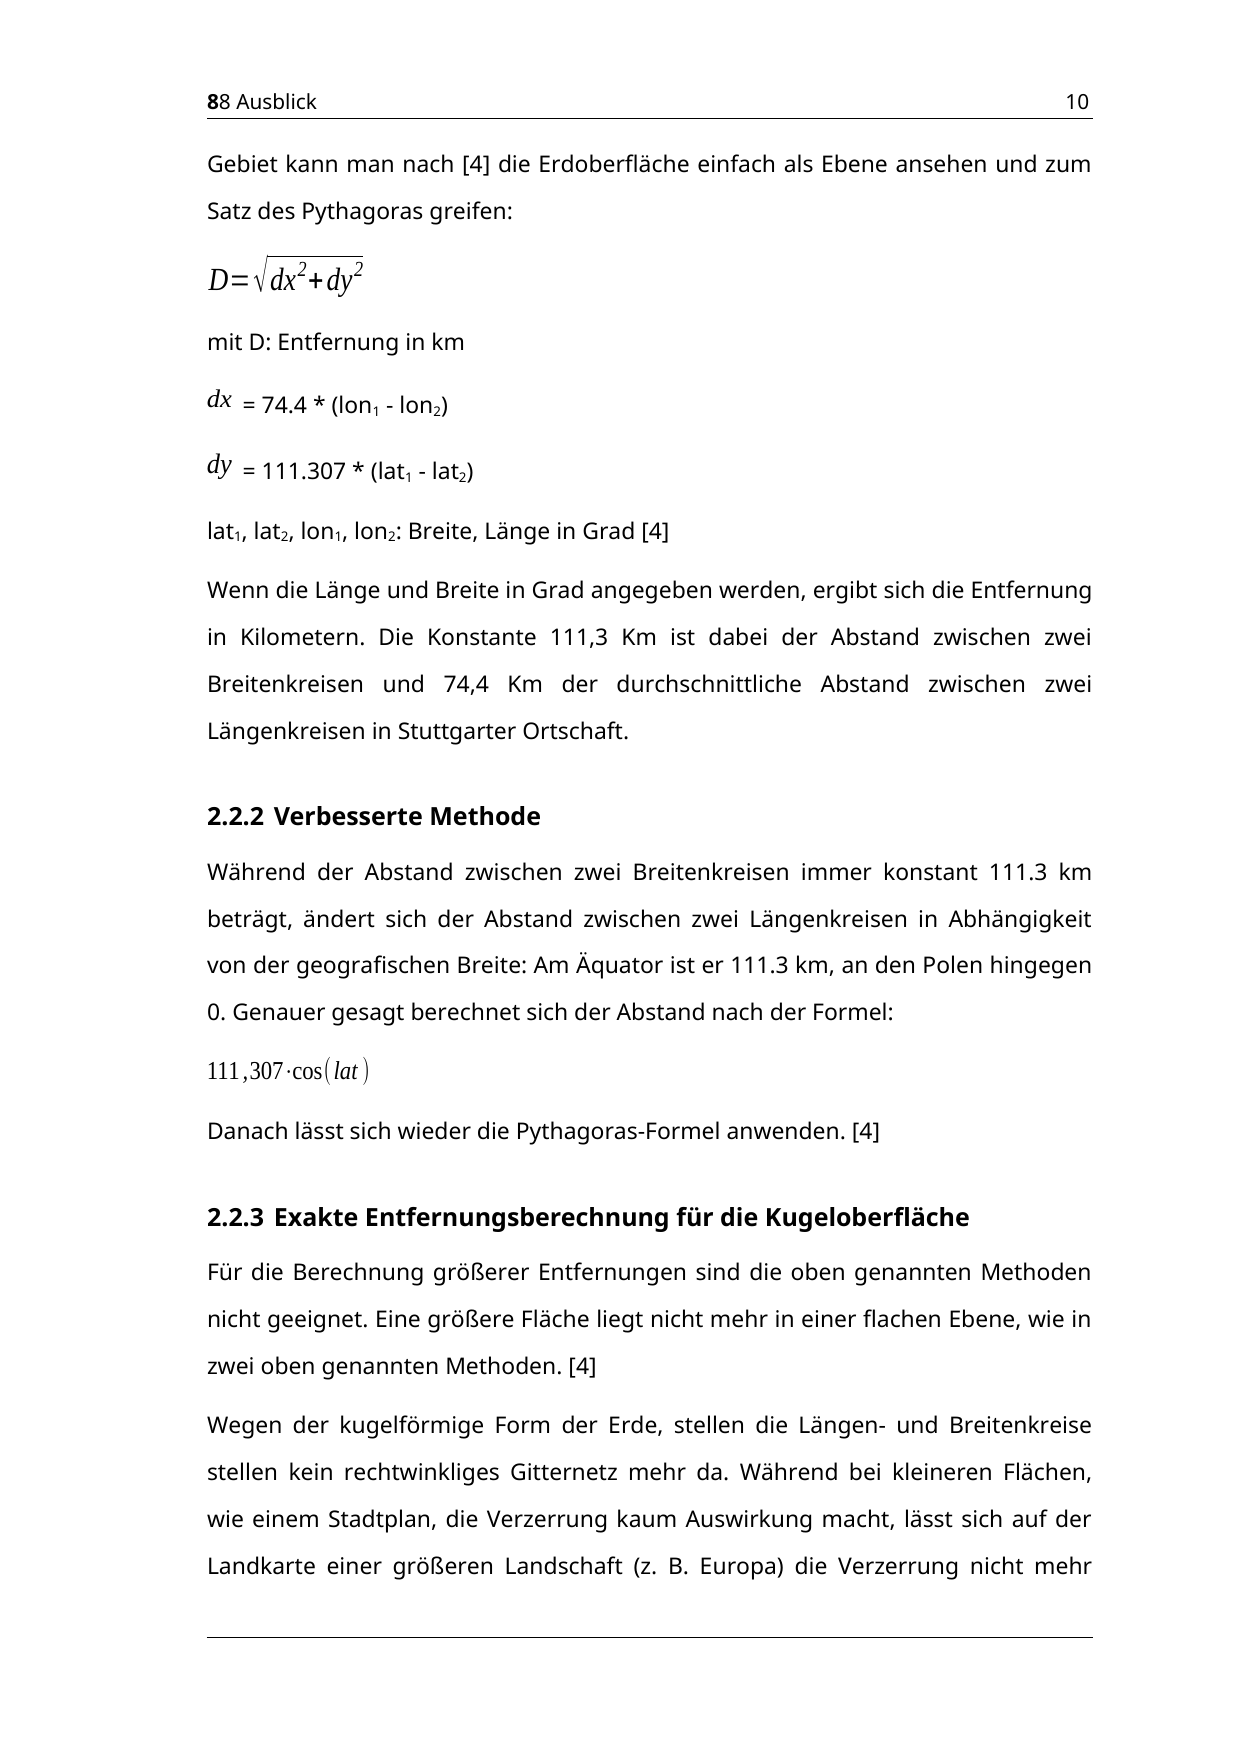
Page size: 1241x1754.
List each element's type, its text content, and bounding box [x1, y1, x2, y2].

subtitle Exakte Entfernungsberechnung für die Kugeloberfläche [207, 1199, 1093, 1233]
text = 74.4 * (lon1 - lon2) [207, 385, 1093, 420]
text Während der Abstand zwischen zwei Breitenkreisen immer konstant 111.3 km beträgt, ändert sich der Abstand zwischen zwei Längenkreisen in Abhängigkeit von der geografischen Breite: Am Äquator ist er 111.3 km, an den Polen hingegen 0. Genauer gesagt berechnet sich der Abstand nach der Formel: [207, 856, 1093, 1028]
text mit D: Entfernung in km [207, 326, 1093, 357]
text Für die Berechnung größerer Entfernungen sind die oben genannten Methoden nicht geeignet. Eine größere Fläche liegt nicht mehr in einer flachen Ebene, wie in zwei oben genannten Methoden. [4] [207, 1256, 1093, 1381]
text Wenn die Länge und Breite in Grad angegeben werden, ergibt sich die Entfernung in Kilometern. Die Konstante 111,3 Km ist dabei der Abstand zwischen zwei Breitenkreisen und 74,4 Km der durchschnittliche Abstand zwischen zwei Längenkreisen in Stuttgarter Ortschaft. [207, 574, 1093, 746]
text = 111.307 * (lat1 - lat2) [207, 448, 1093, 486]
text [207, 1409, 1093, 1581]
subtitle Verbesserte Methode [207, 799, 1093, 833]
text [207, 148, 1093, 226]
text lat1, lat2, lon1, lon2: Breite, Länge in Grad [4] [207, 514, 1093, 546]
text Danach lässt sich wieder die Pythagoras-Formel anwenden. [4] [207, 1115, 1093, 1146]
